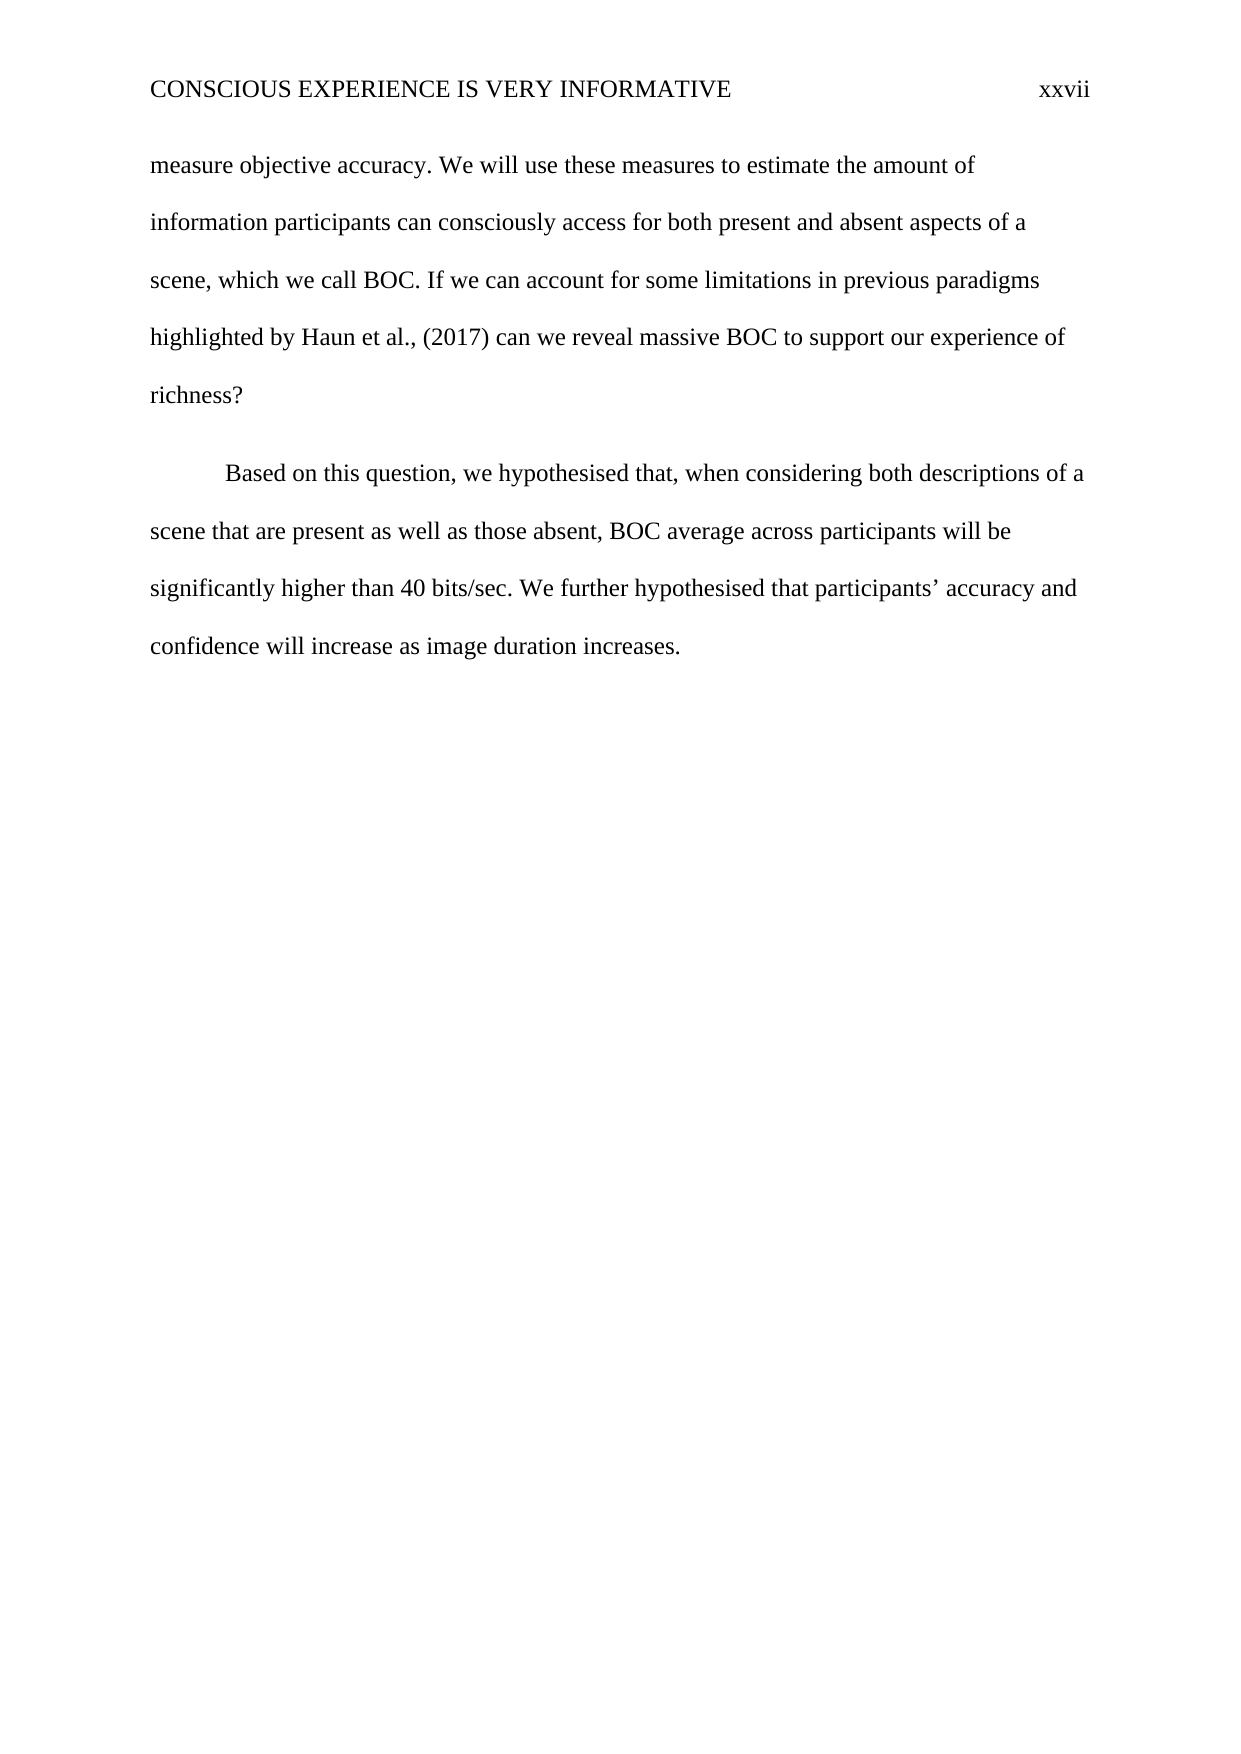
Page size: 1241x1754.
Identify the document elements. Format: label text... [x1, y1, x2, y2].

text Based on this question, we hypothesised that, when considering both descriptions of a scene that are present as well as those absent, BOC average across participants will be significantly higher than 40 bits/sec. We further hypothesised that participants’ accuracy and confidence will increase as image duration increases. [150, 458, 1090, 659]
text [150, 150, 1090, 409]
